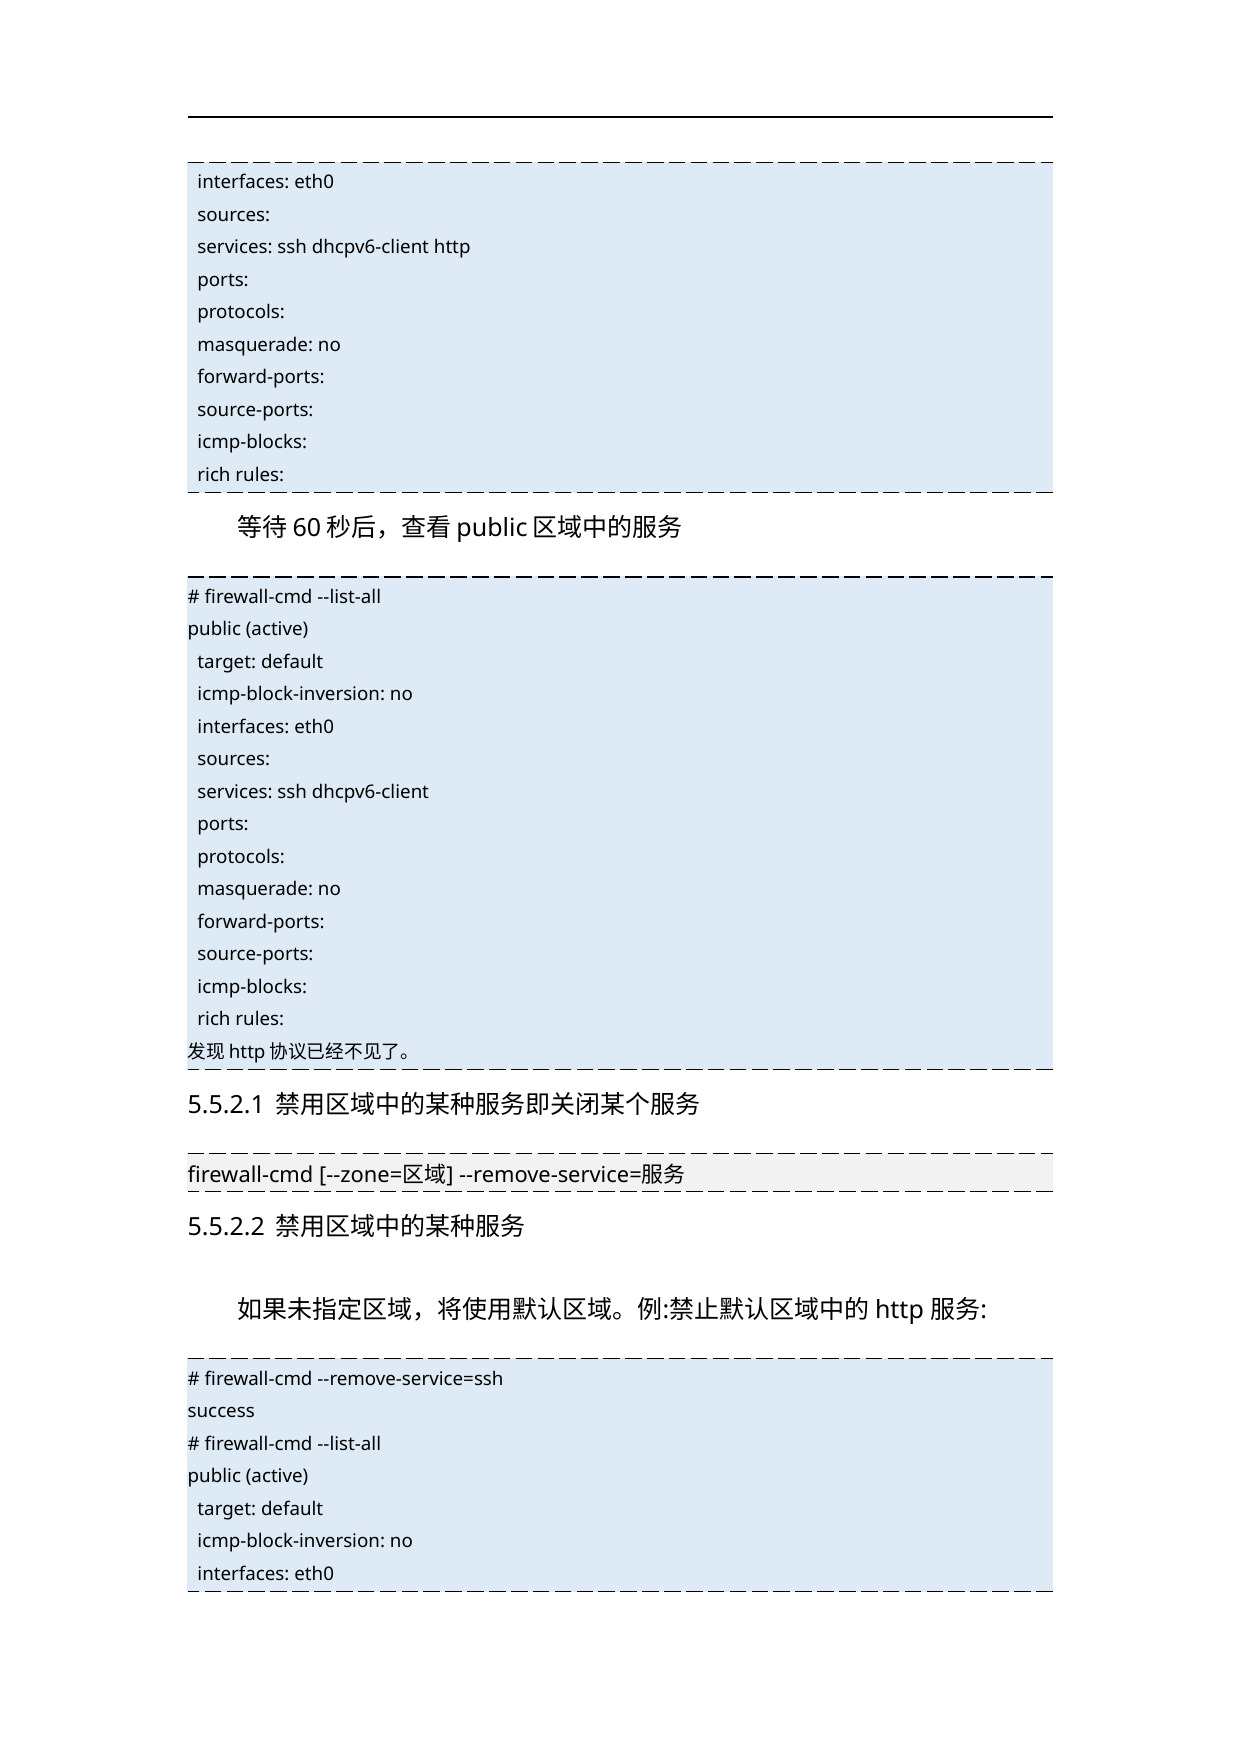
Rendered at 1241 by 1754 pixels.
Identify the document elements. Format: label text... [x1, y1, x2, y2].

text icmp-blocks: [187, 425, 1053, 454]
text protocols: [187, 295, 1053, 328]
text # firewall-cmd --list-all [187, 1426, 1053, 1459]
text source-ports: [187, 937, 1053, 969]
text 如果未指定区域，将使用默认区域。例:禁止默认区域中的 http 服务: [187, 1275, 1053, 1340]
text firewall-cmd [--zone=区域] --remove-service=服务 [187, 1153, 1053, 1192]
text icmp-blocks: [187, 969, 1053, 1002]
text sources: [187, 198, 1053, 230]
text # firewall-cmd --list-all [187, 576, 1053, 612]
text interfaces: eth0 [187, 709, 1053, 742]
text public (active) [187, 1459, 1053, 1491]
text protocols: [187, 839, 1053, 872]
text sources: [187, 742, 1053, 774]
text target: default [187, 1491, 1053, 1524]
text rich rules: [187, 454, 1053, 493]
text 发现http协议已经不见了。 [187, 1031, 1053, 1070]
text public (active) [187, 612, 1053, 644]
text masquerade: no [187, 872, 1053, 904]
text rich rules: [187, 1002, 1053, 1031]
text masquerade: no [187, 328, 1053, 360]
text forward-ports: [187, 360, 1053, 393]
text success [187, 1394, 1053, 1426]
text interfaces: eth0 [187, 1553, 1053, 1592]
text icmp-block-inversion: no [187, 677, 1053, 709]
text interfaces: eth0 [187, 162, 1053, 198]
text services: ssh dhcpv6-client http [187, 230, 1053, 263]
text ports: [187, 807, 1053, 839]
text source-ports: [187, 393, 1053, 425]
text ports: [187, 263, 1053, 295]
subtitle 禁用区域中的某种服务即关闭某个服务 [187, 1070, 1053, 1135]
text 等待60秒后，查看public区域中的服务 [187, 493, 1053, 558]
text services: ssh dhcpv6-client [187, 774, 1053, 807]
text # firewall-cmd --remove-service=ssh [187, 1358, 1053, 1394]
subtitle 禁用区域中的某种服务 [187, 1192, 1053, 1257]
text icmp-block-inversion: no [187, 1524, 1053, 1553]
text target: default [187, 644, 1053, 677]
text forward-ports: [187, 904, 1053, 937]
